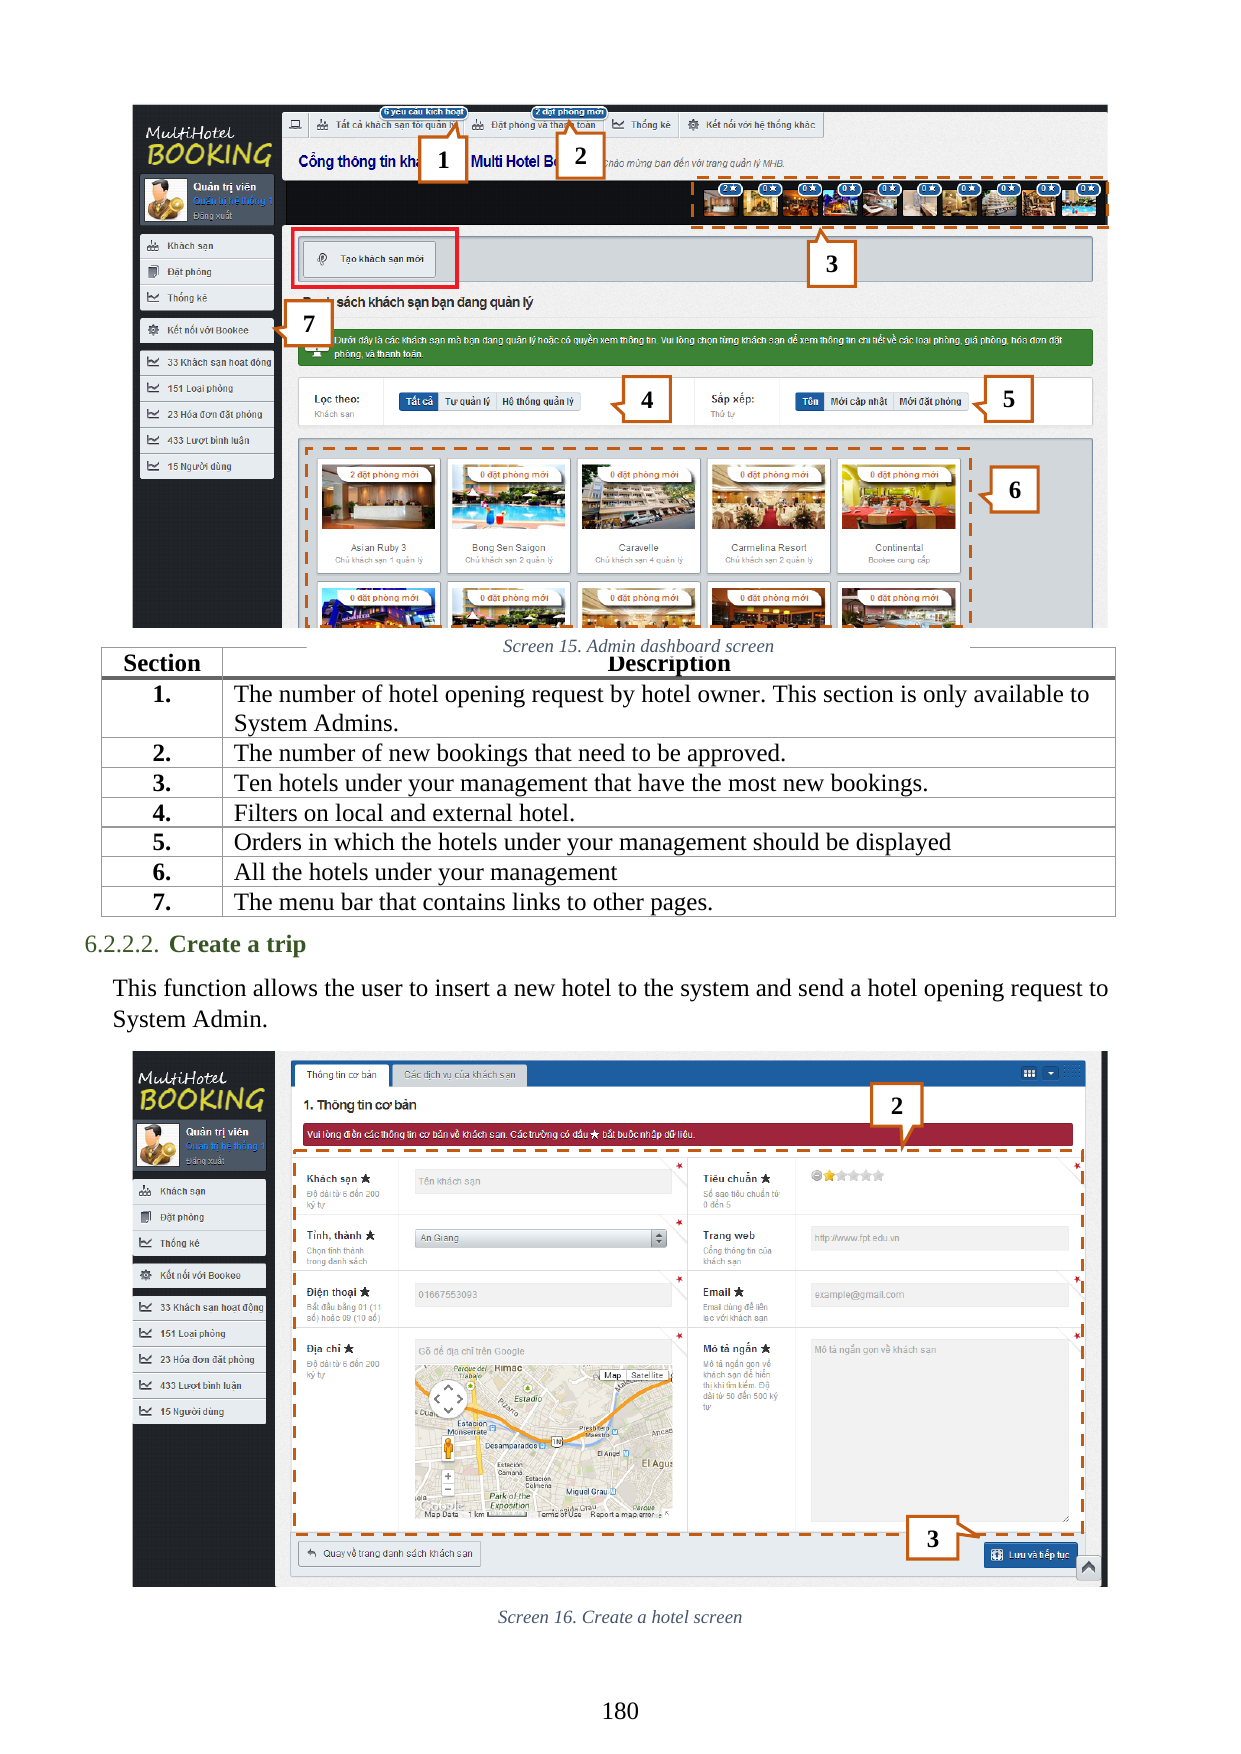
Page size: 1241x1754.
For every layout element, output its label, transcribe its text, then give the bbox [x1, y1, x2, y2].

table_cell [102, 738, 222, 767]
subtitle Create a trip [159, 929, 1128, 958]
picture [132, 103, 1108, 628]
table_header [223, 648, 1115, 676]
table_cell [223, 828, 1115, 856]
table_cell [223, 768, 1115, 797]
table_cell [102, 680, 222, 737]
text This function allows the user to insert a new hotel to the system and send a hotel opening request to System Admin. [112, 973, 1128, 1033]
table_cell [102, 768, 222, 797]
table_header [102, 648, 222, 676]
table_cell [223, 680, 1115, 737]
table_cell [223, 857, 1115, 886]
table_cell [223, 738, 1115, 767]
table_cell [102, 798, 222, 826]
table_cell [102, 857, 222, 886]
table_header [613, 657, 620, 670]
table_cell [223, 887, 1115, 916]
text Screen 16. Create a hotel screen [112, 1606, 1128, 1627]
picture [132, 1051, 1108, 1587]
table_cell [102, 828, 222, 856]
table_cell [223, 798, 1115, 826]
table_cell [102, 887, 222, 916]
